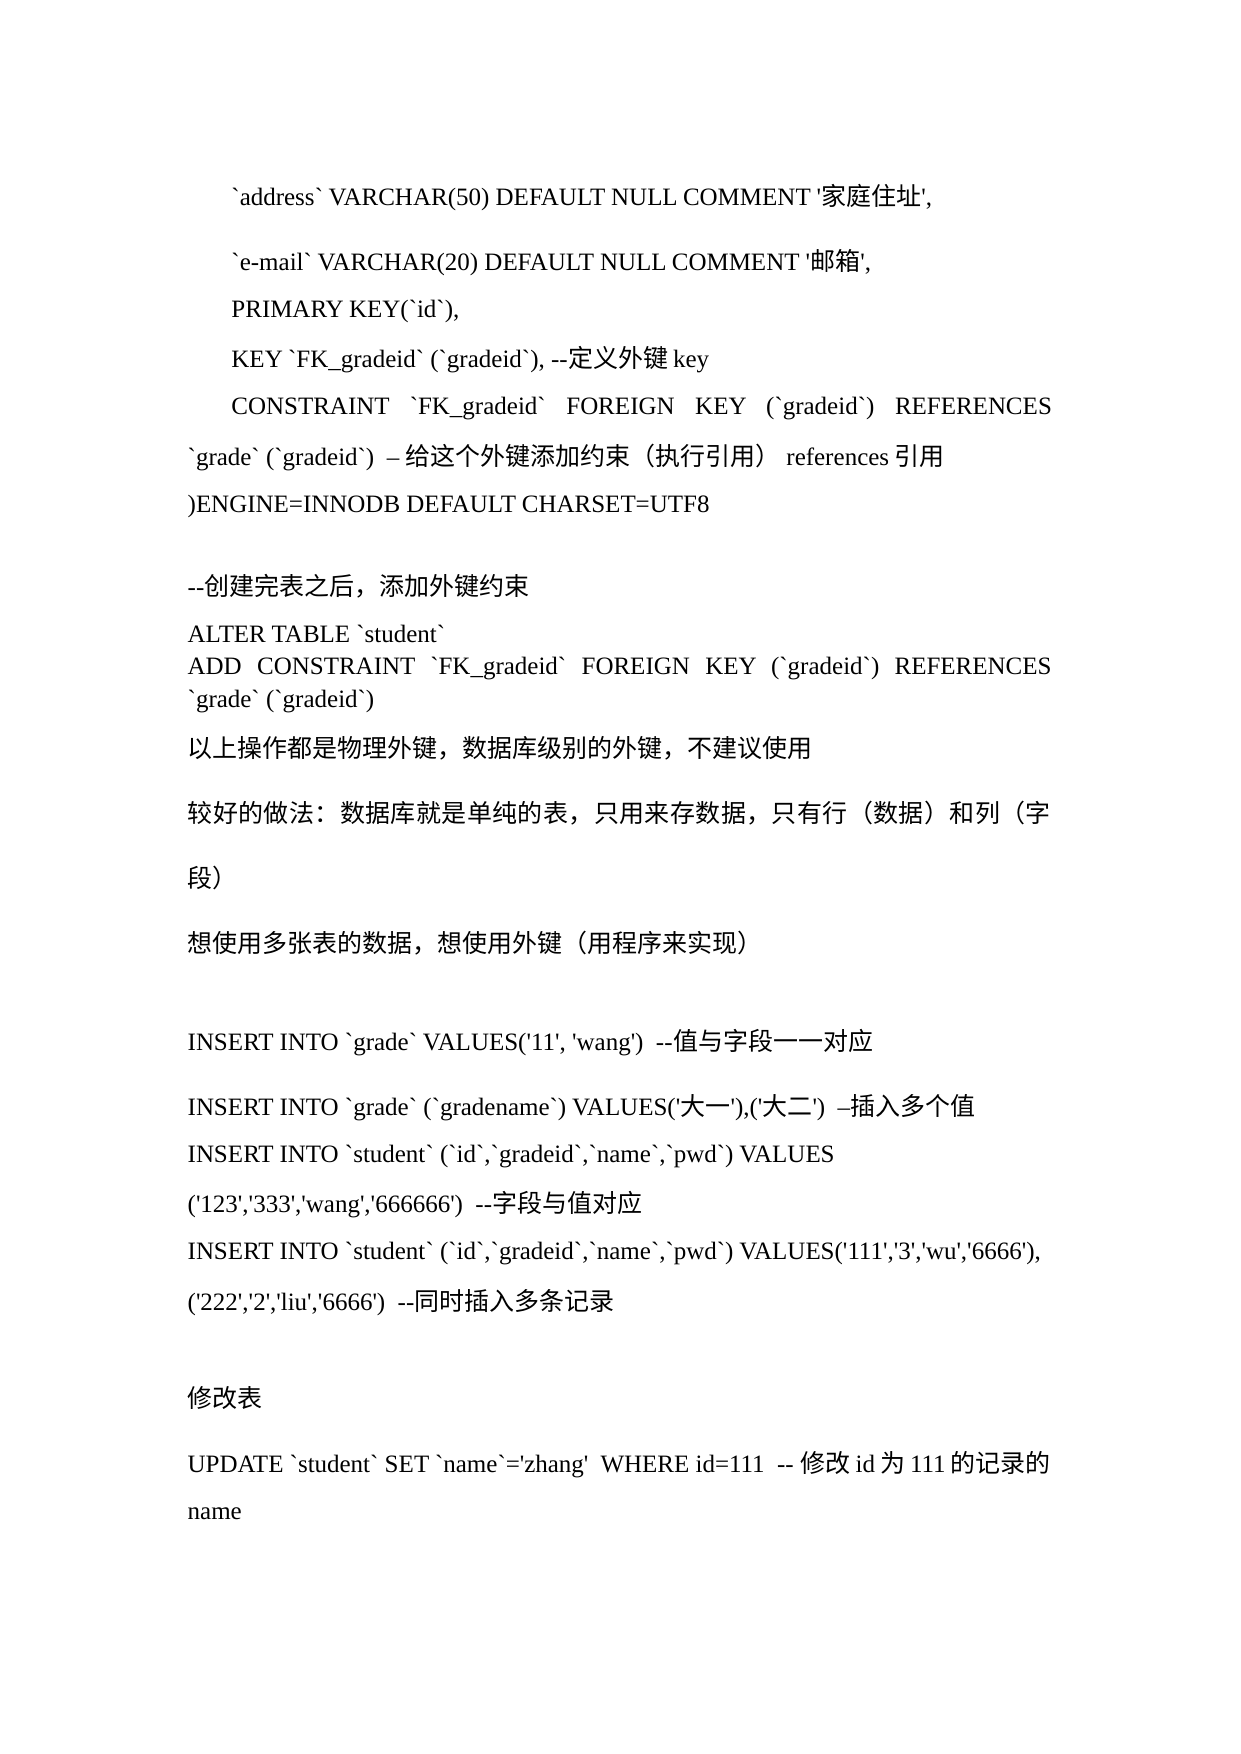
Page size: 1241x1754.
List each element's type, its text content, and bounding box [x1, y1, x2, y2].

text CONSTRAINT `FK_gradeid` FOREIGN KEY (`gradeid`) REFERENCES `grade` (`gradeid`) – 给这个外键添加约束（执行引用） references引用 [187, 389, 1053, 487]
text INSERT INTO `grade` (`gradename`) VALUES('大一'),('大二') –插入多个值 [187, 1072, 1053, 1137]
text KEY `FK_gradeid` (`gradeid`), --定义外键key [187, 324, 1053, 389]
text ALTER TABLE `student` [187, 617, 1053, 649]
text `address` VARCHAR(50) DEFAULT NULL COMMENT '家庭住址', [187, 162, 1053, 227]
text INSERT INTO `grade` VALUES('11', 'wang') --值与字段一一对应 [187, 1007, 1053, 1072]
text 想使用多张表的数据，想使用外键（用程序来实现） [187, 909, 1053, 974]
text 以上操作都是物理外键，数据库级别的外键，不建议使用 [187, 714, 1053, 779]
text ADD CONSTRAINT `FK_gradeid` FOREIGN KEY (`gradeid`) REFERENCES `grade` (`gradeid`) [187, 649, 1053, 714]
text INSERT INTO `student` (`id`,`gradeid`,`name`,`pwd`) VALUES('111','3','wu','6666'),('222','2','liu','6666') --同时插入多条记录 [187, 1234, 1053, 1332]
text 较好的做法：数据库就是单纯的表，只用来存数据，只有行（数据）和列（字段） [187, 779, 1053, 909]
text )ENGINE=INNODB DEFAULT CHARSET=UTF8 [187, 487, 1053, 519]
text INSERT INTO `student` (`id`,`gradeid`,`name`,`pwd`) VALUES ('123','333','wang','666666') --字段与值对应 [187, 1137, 1053, 1234]
text --创建完表之后，添加外键约束 [187, 552, 1053, 617]
text UPDATE `student` SET `name`='zhang' WHERE id=111 -- 修改id为111的记录的name [187, 1429, 1053, 1527]
text PRIMARY KEY(`id`), [187, 292, 1053, 324]
text 修改表 [187, 1364, 1053, 1429]
text `e-mail` VARCHAR(20) DEFAULT NULL COMMENT '邮箱', [187, 227, 1053, 292]
